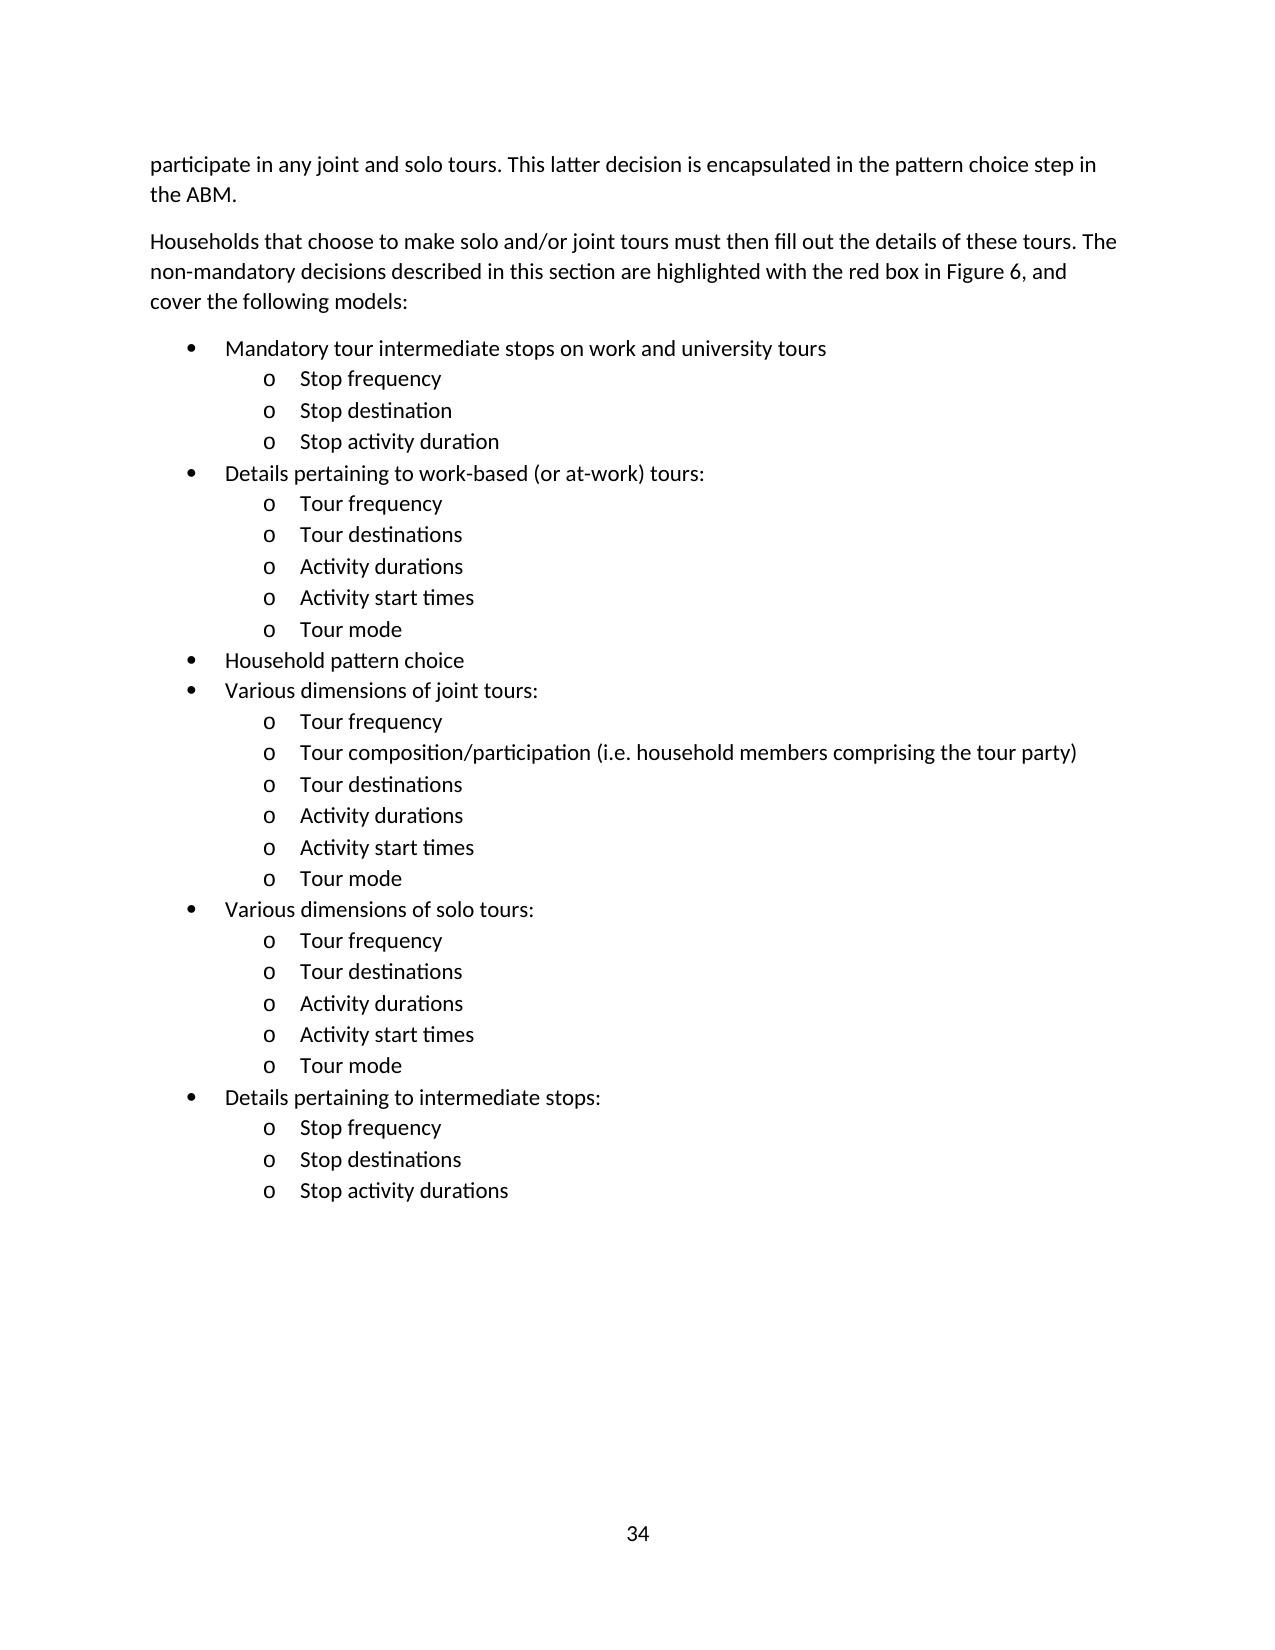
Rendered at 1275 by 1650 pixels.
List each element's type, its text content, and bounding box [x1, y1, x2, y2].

list Activity start times [262, 1020, 1125, 1049]
list Stop activity duration [262, 427, 1125, 457]
list Activity durations [262, 552, 1125, 581]
list Tour mode [262, 1052, 1125, 1081]
list Various dimensions of solo tours: [187, 896, 1125, 924]
text Households that choose to make solo and/or joint tours must then fill out the details of these tours. The non-mandatory decisions described in this section are highlighted with the red box in Figure 6, and cover the following models: [150, 227, 1125, 316]
list Activity durations [262, 801, 1125, 830]
list Activity start times [262, 833, 1125, 862]
list Stop destination [262, 396, 1125, 425]
list Tour composition/participation (i.e. household members comprising the tour party) [262, 738, 1125, 767]
list Stop destinations [262, 1145, 1125, 1174]
list Stop frequency [262, 1113, 1125, 1142]
list Details pertaining to work-based (or at-work) tours: [187, 459, 1125, 487]
list Household pattern choice [187, 646, 1125, 674]
list Tour frequency [262, 707, 1125, 736]
list Tour mode [262, 864, 1125, 893]
list Tour destinations [262, 957, 1125, 986]
list Tour destinations [262, 521, 1125, 550]
list Various dimensions of joint tours: [187, 677, 1125, 705]
list Tour frequency [262, 489, 1125, 518]
list Stop frequency [262, 364, 1125, 394]
list Activity start times [262, 583, 1125, 613]
list Details pertaining to intermediate stops: [187, 1083, 1125, 1111]
list Activity durations [262, 989, 1125, 1018]
list Tour destinations [262, 770, 1125, 799]
list Mandatory tour intermediate stops on work and university tours [187, 334, 1125, 362]
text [150, 150, 1125, 208]
list Tour mode [262, 615, 1125, 644]
list Tour frequency [262, 926, 1125, 955]
list Stop activity durations [262, 1176, 1125, 1205]
